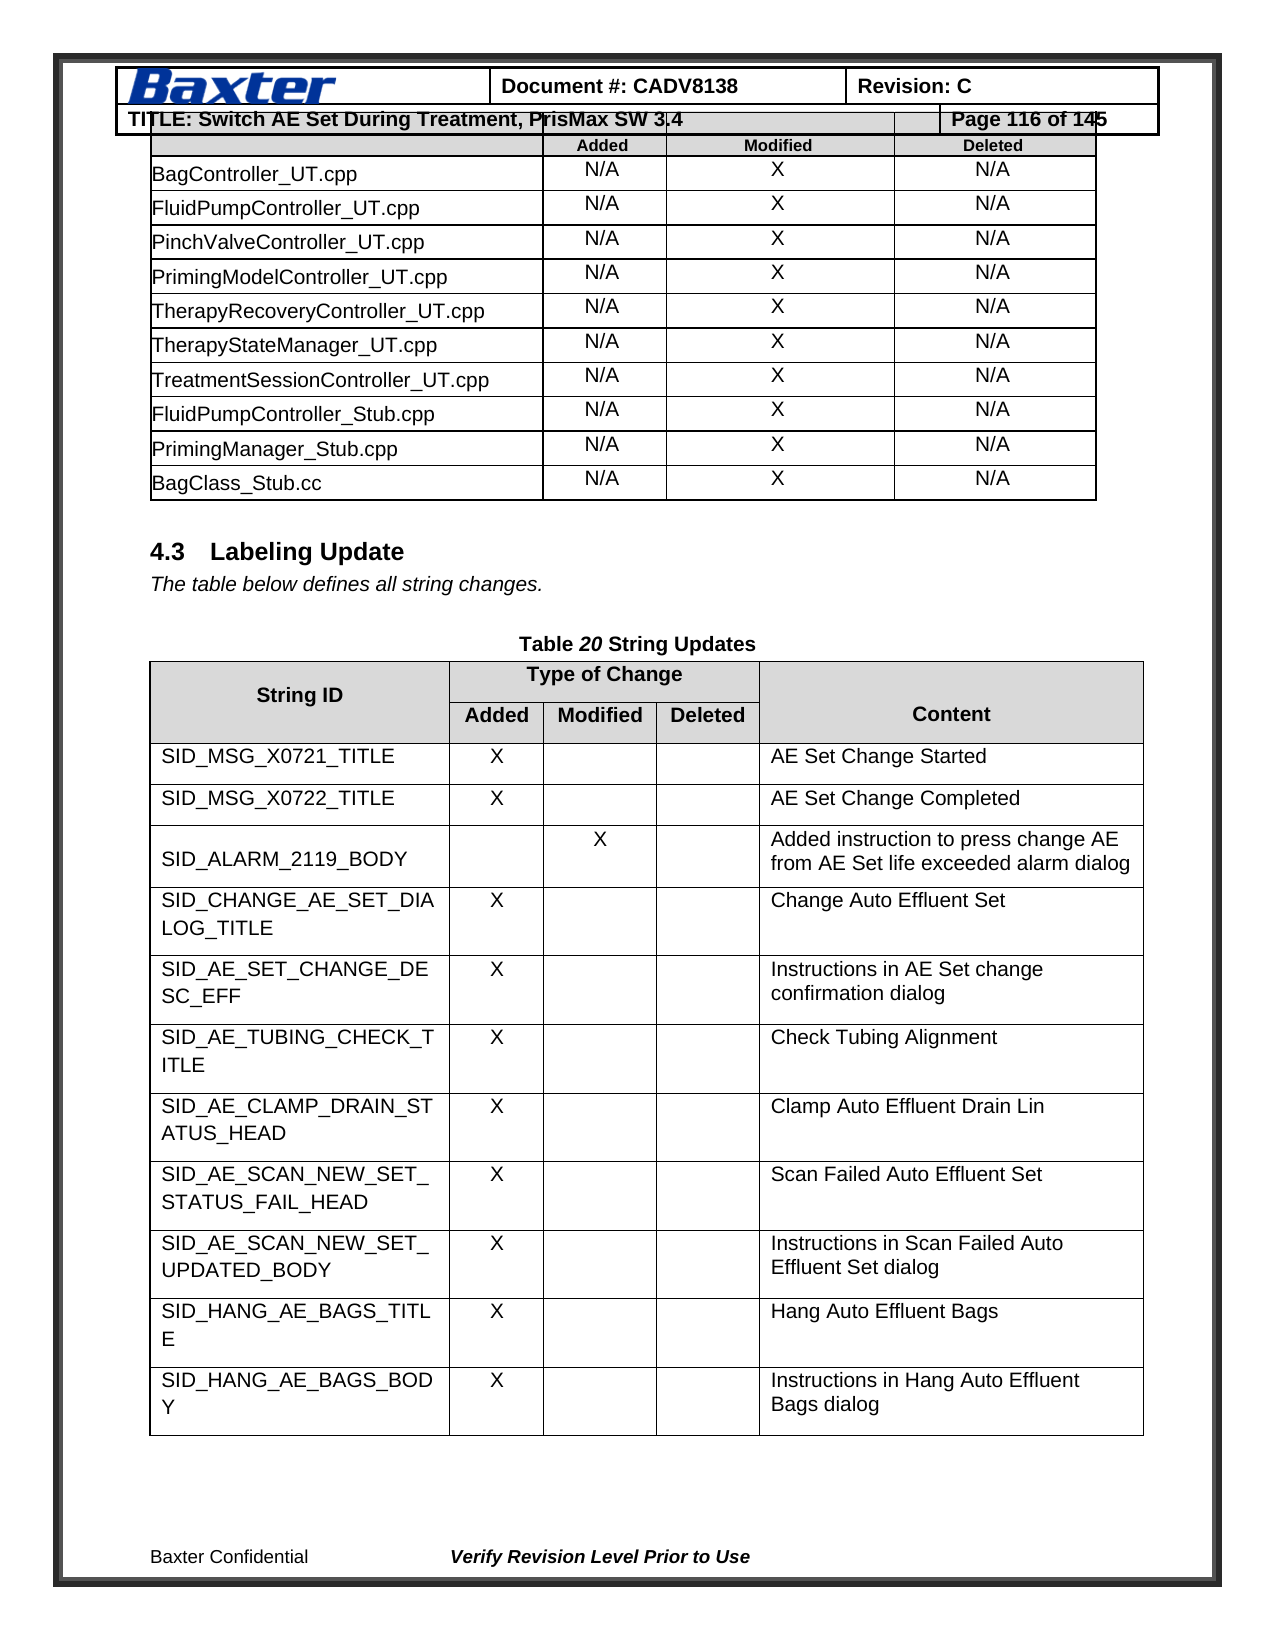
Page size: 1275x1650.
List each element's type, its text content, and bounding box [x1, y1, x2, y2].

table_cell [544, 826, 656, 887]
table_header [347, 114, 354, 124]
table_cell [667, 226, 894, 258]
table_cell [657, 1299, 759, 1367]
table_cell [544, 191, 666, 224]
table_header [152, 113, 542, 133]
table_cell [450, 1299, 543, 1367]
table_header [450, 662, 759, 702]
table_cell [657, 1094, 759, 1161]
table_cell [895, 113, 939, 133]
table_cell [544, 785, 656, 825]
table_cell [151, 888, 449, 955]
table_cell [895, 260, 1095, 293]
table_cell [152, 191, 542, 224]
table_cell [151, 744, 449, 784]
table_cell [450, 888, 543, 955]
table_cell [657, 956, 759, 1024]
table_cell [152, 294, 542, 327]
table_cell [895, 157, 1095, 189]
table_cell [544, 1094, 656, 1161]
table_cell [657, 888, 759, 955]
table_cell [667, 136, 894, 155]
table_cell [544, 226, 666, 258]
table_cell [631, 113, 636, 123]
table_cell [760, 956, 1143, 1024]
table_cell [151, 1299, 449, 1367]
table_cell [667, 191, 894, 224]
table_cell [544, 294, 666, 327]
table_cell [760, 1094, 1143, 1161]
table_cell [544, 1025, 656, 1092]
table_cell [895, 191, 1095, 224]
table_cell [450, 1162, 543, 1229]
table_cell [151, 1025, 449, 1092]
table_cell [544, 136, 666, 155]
subtitle Labeling Update [150, 537, 1125, 566]
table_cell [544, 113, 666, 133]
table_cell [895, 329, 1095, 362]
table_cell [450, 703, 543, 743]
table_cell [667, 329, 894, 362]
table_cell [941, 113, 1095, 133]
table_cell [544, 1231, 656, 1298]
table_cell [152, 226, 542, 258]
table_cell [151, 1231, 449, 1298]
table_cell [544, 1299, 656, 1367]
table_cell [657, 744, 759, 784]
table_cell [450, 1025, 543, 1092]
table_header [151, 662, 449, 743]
picture [127, 68, 337, 104]
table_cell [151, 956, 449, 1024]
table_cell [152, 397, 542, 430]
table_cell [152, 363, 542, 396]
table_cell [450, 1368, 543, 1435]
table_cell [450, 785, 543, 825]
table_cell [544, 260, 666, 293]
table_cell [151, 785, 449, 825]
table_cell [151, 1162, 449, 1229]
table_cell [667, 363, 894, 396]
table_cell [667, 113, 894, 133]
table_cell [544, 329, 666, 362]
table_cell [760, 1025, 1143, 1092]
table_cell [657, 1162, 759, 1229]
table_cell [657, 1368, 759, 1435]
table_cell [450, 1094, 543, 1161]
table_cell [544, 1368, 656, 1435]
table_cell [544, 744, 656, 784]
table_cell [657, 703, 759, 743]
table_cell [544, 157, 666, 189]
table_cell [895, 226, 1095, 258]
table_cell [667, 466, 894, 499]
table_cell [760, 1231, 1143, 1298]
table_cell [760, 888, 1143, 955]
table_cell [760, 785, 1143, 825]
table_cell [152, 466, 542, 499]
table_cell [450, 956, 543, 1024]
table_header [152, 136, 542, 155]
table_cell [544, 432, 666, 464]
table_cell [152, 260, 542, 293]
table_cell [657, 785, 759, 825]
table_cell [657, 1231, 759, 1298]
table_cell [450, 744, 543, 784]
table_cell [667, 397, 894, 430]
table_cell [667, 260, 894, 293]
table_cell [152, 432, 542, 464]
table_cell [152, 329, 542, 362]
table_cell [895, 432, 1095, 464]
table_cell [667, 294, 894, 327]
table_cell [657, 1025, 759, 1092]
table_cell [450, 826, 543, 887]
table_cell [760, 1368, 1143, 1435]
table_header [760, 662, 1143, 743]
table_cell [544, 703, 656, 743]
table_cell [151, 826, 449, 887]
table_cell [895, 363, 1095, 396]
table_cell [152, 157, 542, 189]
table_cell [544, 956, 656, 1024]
text The table below defines all string changes. [150, 572, 1050, 620]
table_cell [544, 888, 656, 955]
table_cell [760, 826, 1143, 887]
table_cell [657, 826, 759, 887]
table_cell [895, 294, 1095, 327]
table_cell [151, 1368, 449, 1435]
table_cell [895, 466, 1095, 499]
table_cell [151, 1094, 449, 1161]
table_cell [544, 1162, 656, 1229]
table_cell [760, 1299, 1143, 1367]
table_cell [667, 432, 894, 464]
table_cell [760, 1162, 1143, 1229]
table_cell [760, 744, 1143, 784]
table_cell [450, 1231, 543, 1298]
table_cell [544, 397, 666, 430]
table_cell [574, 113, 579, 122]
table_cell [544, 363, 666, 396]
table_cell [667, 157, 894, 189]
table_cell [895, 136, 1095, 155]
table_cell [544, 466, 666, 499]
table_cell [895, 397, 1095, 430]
